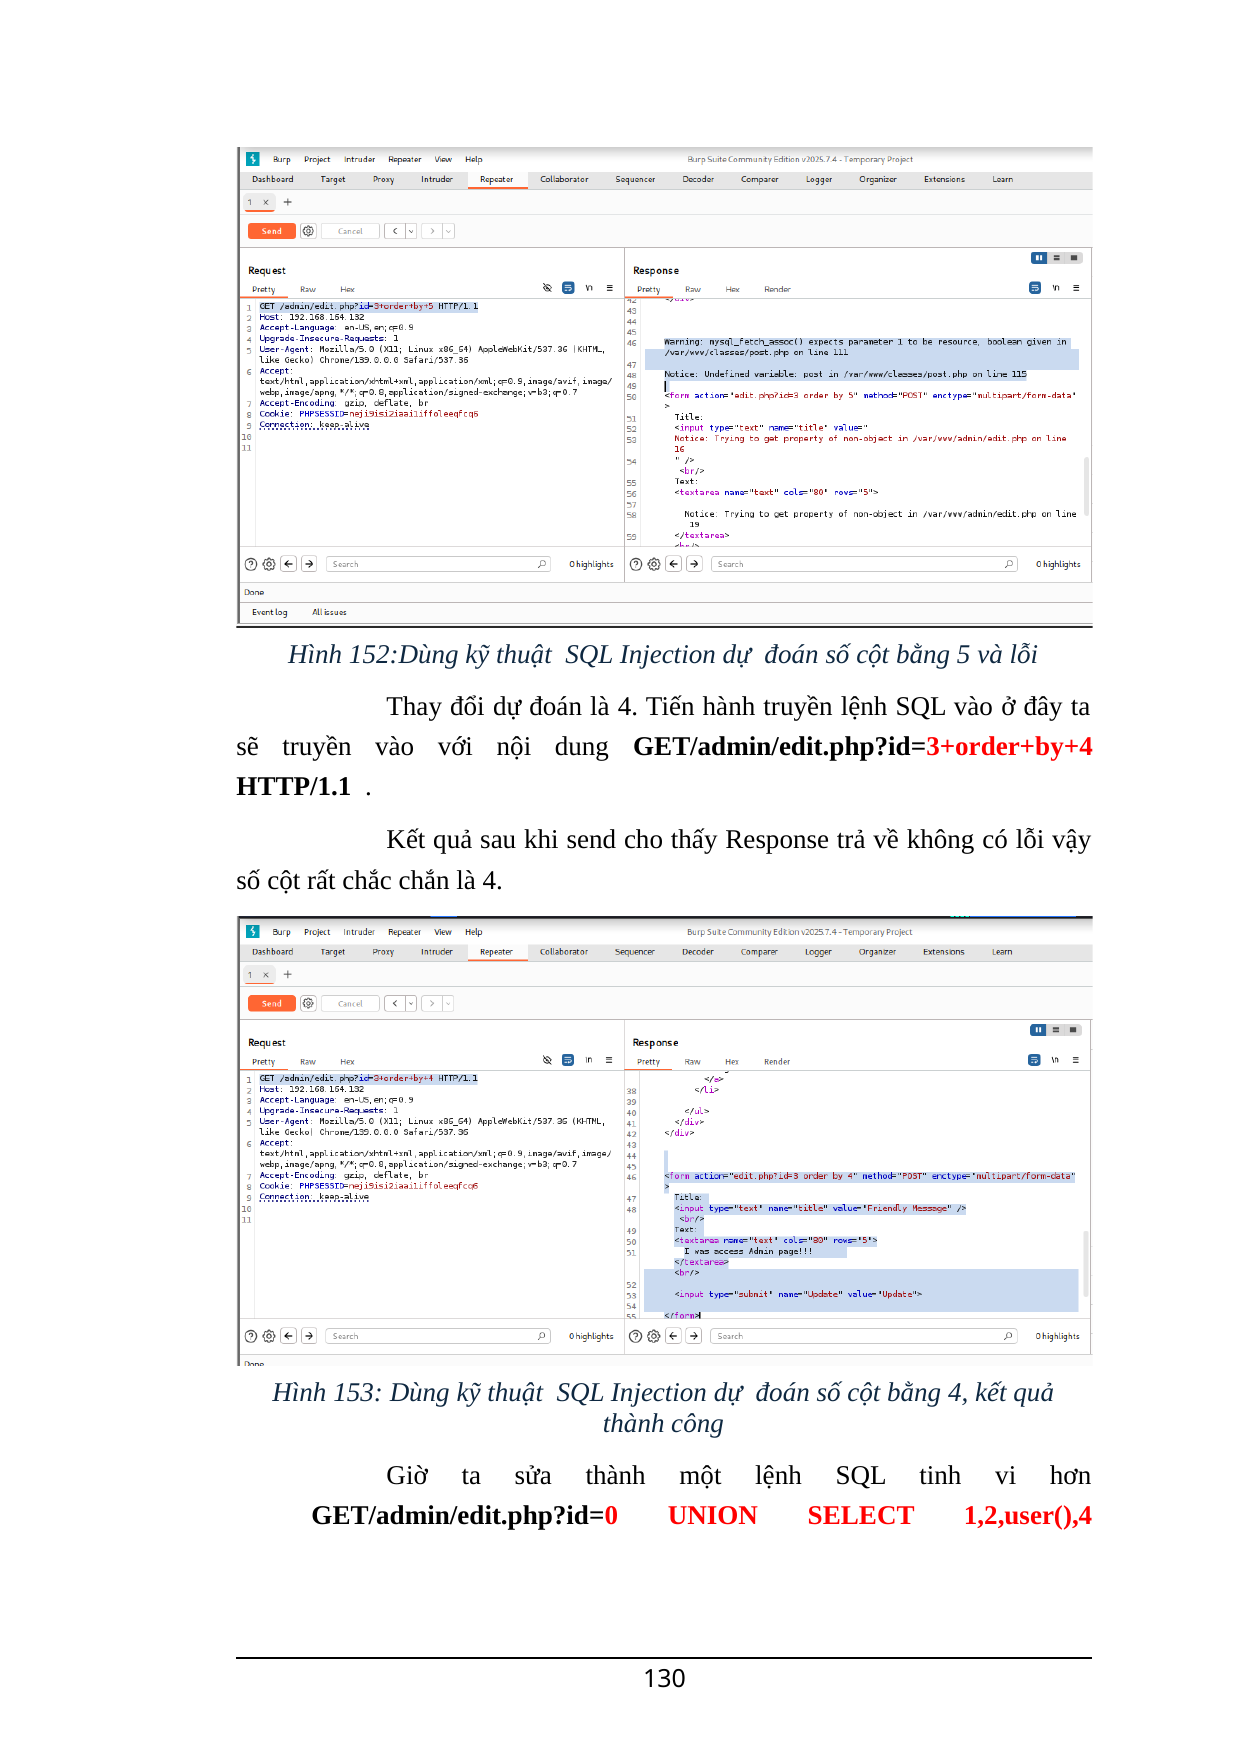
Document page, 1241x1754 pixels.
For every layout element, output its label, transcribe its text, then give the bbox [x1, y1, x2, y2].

text Thay đổi dự đoán là 4. Tiến hành truyền lệnh SQL vào ở đây ta sẽ truyền vào với nội dung GET/admin/edit.php?id=3+order+by+4 HTTP/1.1 . [236, 690, 1092, 802]
picture [236, 916, 1093, 1366]
text Kết quả sau khi send cho thấy Response trả về không có lỗi vậy số cột rất chắc chắn là 4. [236, 823, 1092, 895]
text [311, 1459, 1092, 1530]
picture [236, 147, 1093, 628]
